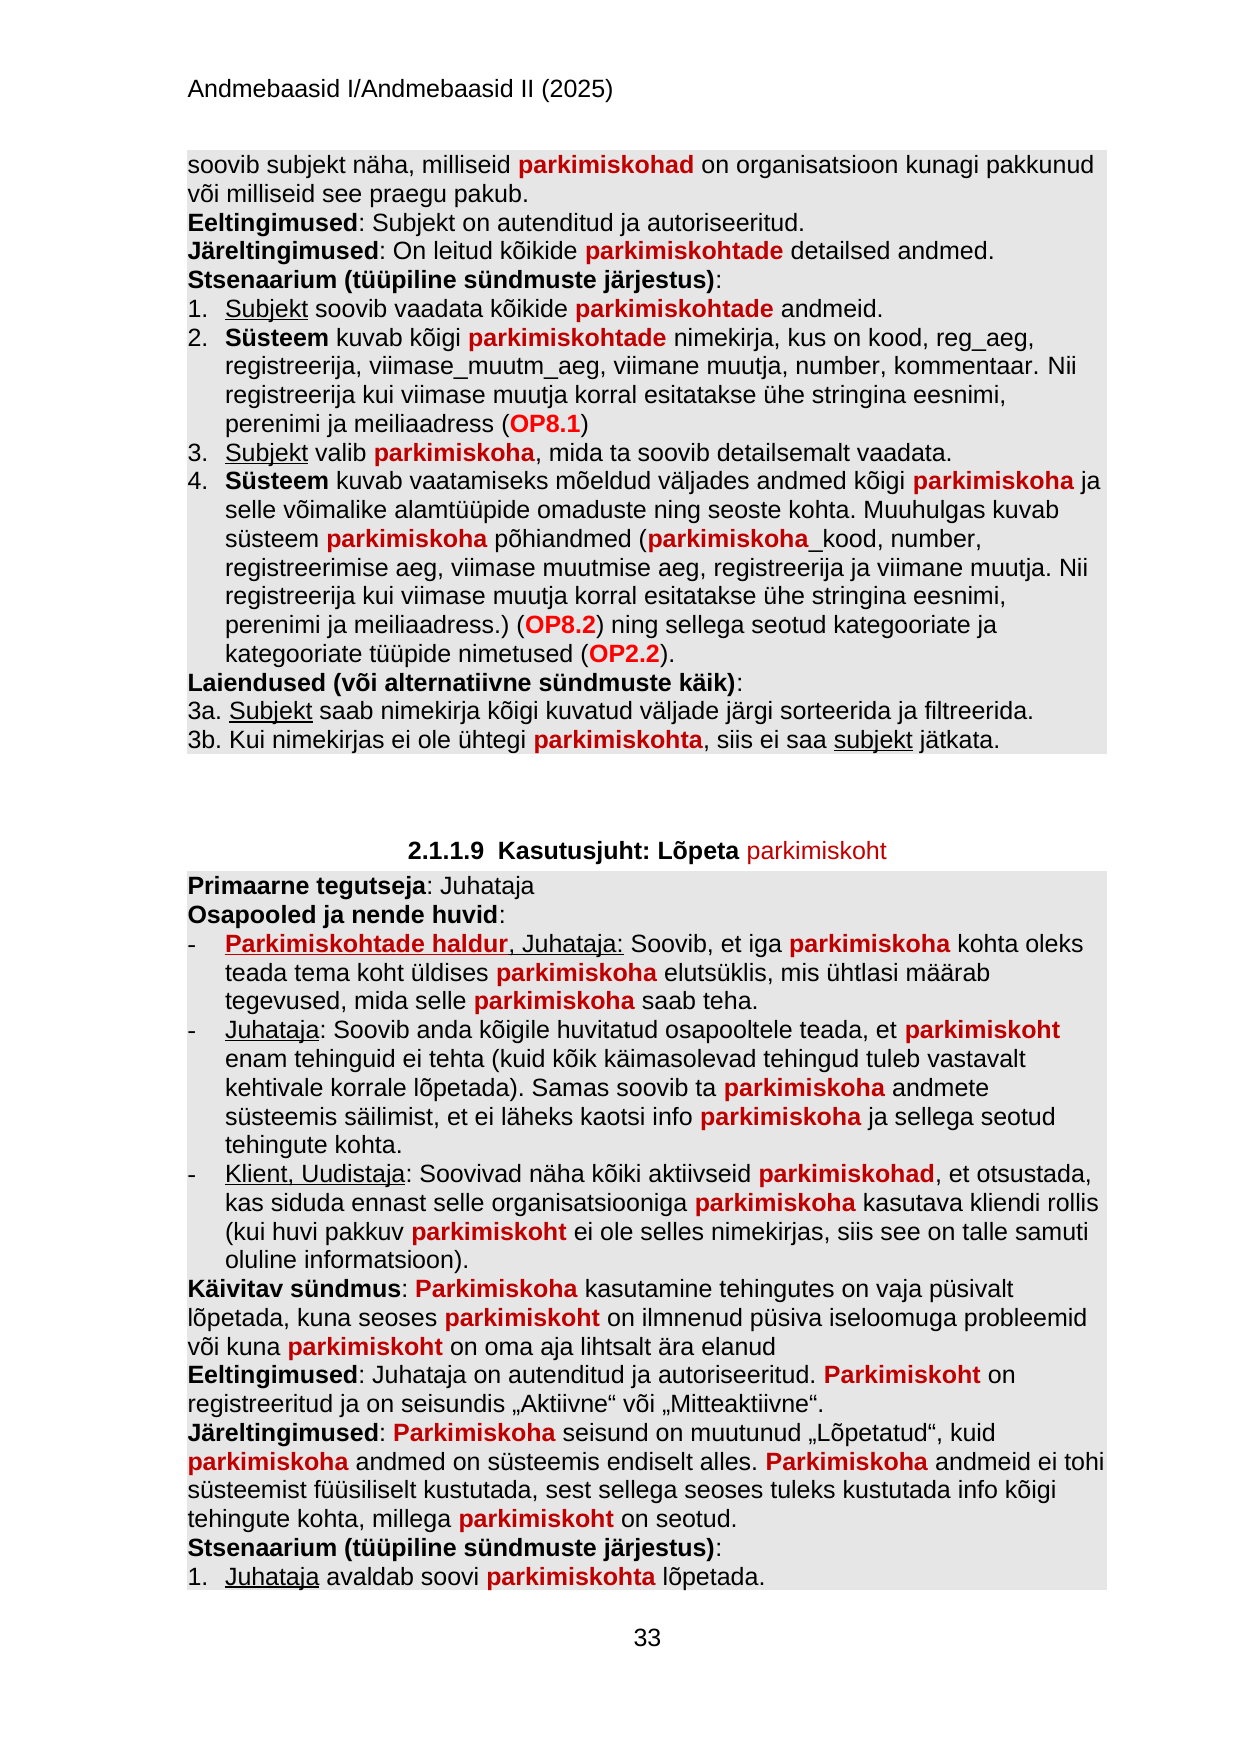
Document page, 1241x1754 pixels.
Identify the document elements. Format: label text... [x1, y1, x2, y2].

text Osapooled ja nende huvid: [187, 900, 1107, 929]
text Eeltingimused: Subjekt on autenditud ja autoriseeritud. [187, 207, 1107, 236]
list Süsteem kuvab vaatamiseks mõeldud väljades andmed kõigi parkimiskoha ja selle võimalike alamtüüpide omaduste ning seoste kohta. Muuhulgas kuvab süsteem parkimiskoha põhiandmed (parkimiskoha_kood, number, registreerimise aeg, viimase muutmise aeg, registreerija ja viimane muutja. Nii registreerija kui viimase muutja korral esitatakse ühe stringina eesnimi, perenimi ja meiliaadress.) (OP8.2) ning sellega seotud kategooriate ja kategooriate tüüpide nimetused (OP2.2). [187, 466, 1107, 667]
list Subjekt soovib vaadata kõikide parkimiskohtade andmeid. [187, 294, 1107, 322]
list Juhataja avaldab soovi parkimiskohta lõpetada. [187, 1562, 1107, 1590]
text Käivitav sündmus: Parkimiskoha kasutamine tehingutes on vaja püsivalt lõpetada, kuna seoses parkimiskoht on ilmnenud püsiva iseloomuga probleemid või kuna parkimiskoht on oma aja lihtsalt ära elanud [187, 1274, 1107, 1360]
text 3b. Kui nimekirjas ei ole ühtegi parkimiskohta, siis ei saa subjekt jätkata. [187, 725, 1107, 754]
text Järeltingimused: Parkimiskoha seisund on muutunud „Lõpetatud“, kuid parkimiskoha andmed on süsteemis endiselt alles. Parkimiskoha andmeid ei tohi süsteemist füüsiliselt kustutada, sest sellega seoses tuleks kustutada info kõigi tehingute kohta, millega parkimiskoht on seotud. [187, 1418, 1107, 1533]
text Järeltingimused: On leitud kõikide parkimiskohtade detailsed andmed. [187, 236, 1107, 265]
subtitle Kasutusjuht: Lõpeta parkimiskoht [187, 836, 1107, 865]
list Süsteem kuvab kõigi parkimiskohtade nimekirja, kus on kood, reg_aeg, registreerija, viimase_muutm_aeg, viimane muutja, number, kommentaar. Nii registreerija kui viimase muutja korral esitatakse ühe stringina eesnimi, perenimi ja meiliaadress (OP8.1) [187, 322, 1107, 437]
list Klient, Uudistaja: Soovivad näha kõiki aktiivseid parkimiskohad, et otsustada, kas siduda ennast selle organisatsiooniga parkimiskoha kasutava kliendi rollis (kui huvi pakkuv parkimiskoht ei ole selles nimekirjas, siis see on talle samuti oluline informatsioon). [187, 1159, 1107, 1274]
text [187, 150, 1107, 207]
text 3a. Subjekt saab nimekirja kõigi kuvatud väljade järgi sorteerida ja filtreerida. [187, 696, 1107, 725]
list Parkimiskohtade haldur, Juhataja: Soovib, et iga parkimiskoha kohta oleks teada tema koht üldises parkimiskoha elutsüklis, mis ühtlasi määrab tegevused, mida selle parkimiskoha saab teha. [187, 929, 1107, 1015]
text Laiendused (või alternatiivne sündmuste käik): [187, 667, 1107, 696]
list Juhataja: Soovib anda kõigile huvitatud osapooltele teada, et parkimiskoht enam tehinguid ei tehta (kuid kõik käimasolevad tehingud tuleb vastavalt kehtivale korrale lõpetada). Samas soovib ta parkimiskoha andmete süsteemis säilimist, et ei läheks kaotsi info parkimiskoha ja sellega seotud tehingute kohta. [187, 1015, 1107, 1159]
text Primaarne tegutseja: Juhataja [187, 871, 1107, 900]
text Stsenaarium (tüüpiline sündmuste järjestus): [187, 1533, 1107, 1562]
text Eeltingimused: Juhataja on autenditud ja autoriseeritud. Parkimiskoht on registreeritud ja on seisundis „Aktiivne“ või „Mitteaktiivne“. [187, 1360, 1107, 1418]
list Subjekt valib parkimiskoha, mida ta soovib detailsemalt vaadata. [187, 437, 1107, 466]
text Stsenaarium (tüüpiline sündmuste järjestus): [187, 265, 1107, 294]
